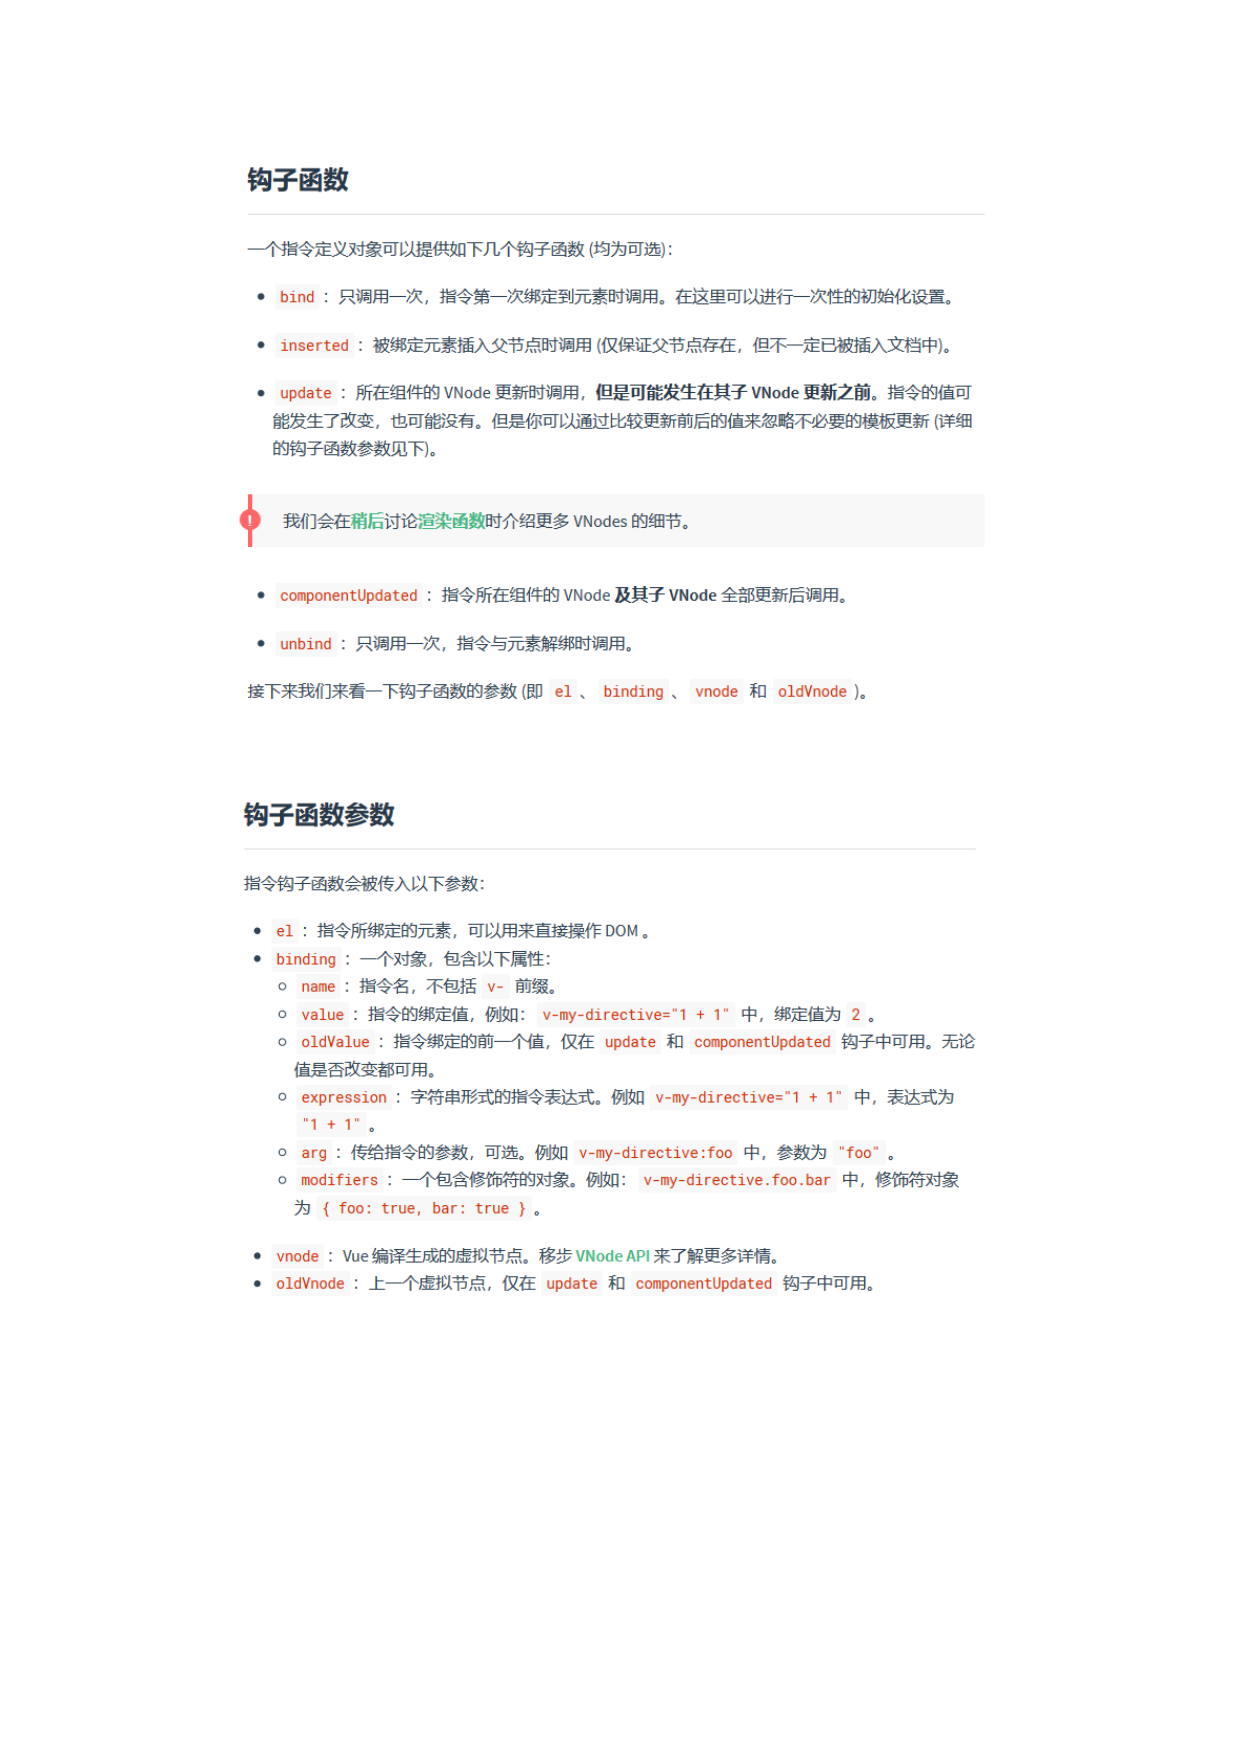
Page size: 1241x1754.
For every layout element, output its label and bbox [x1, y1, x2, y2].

picture [187, 162, 1052, 720]
picture [187, 747, 1052, 1317]
